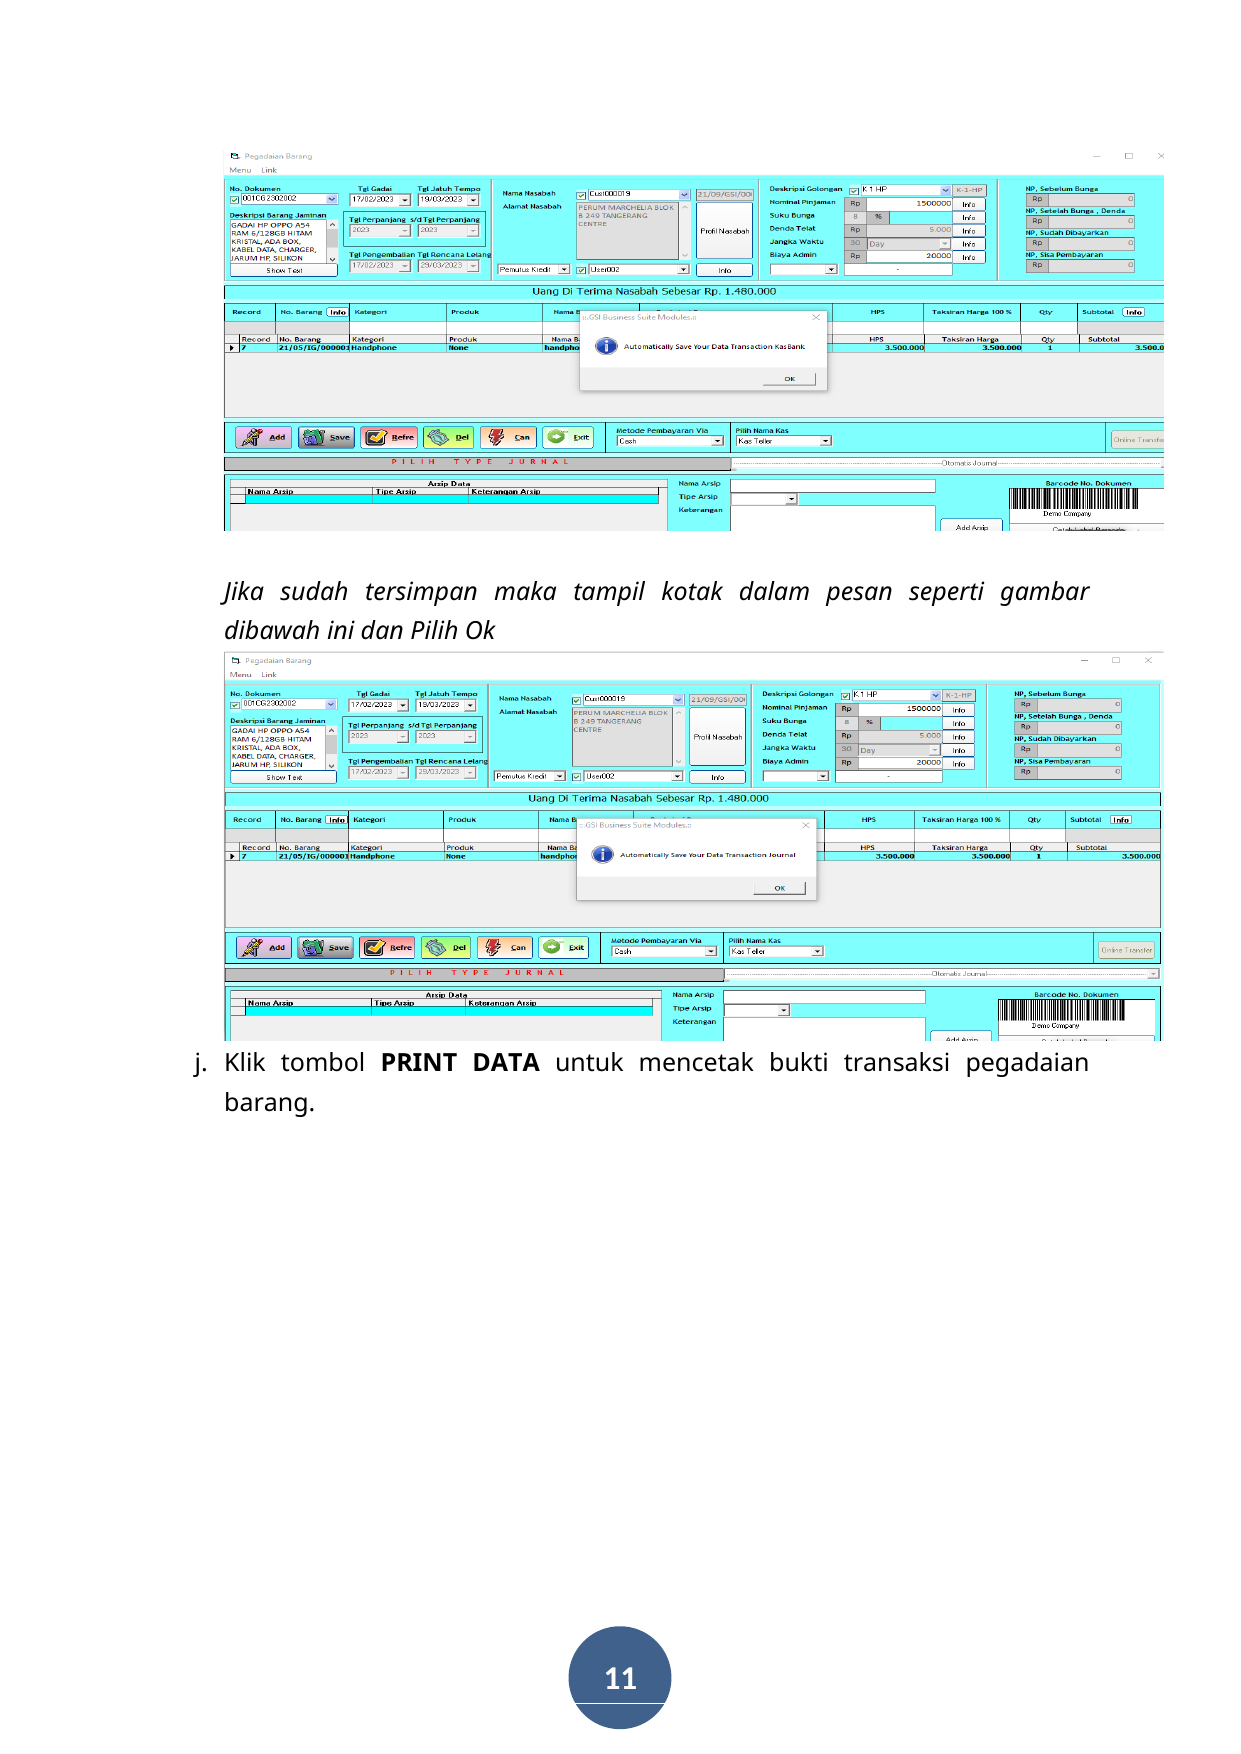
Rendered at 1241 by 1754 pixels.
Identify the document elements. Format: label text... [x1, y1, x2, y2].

list Jika sudah tersimpan maka tampil kotak dalam pesan seperti gambar dibawah ini dan Pilih Ok [224, 573, 1090, 647]
picture [223, 150, 1164, 531]
list Klik tombol PRINT DATA untuk mencetak bukti transaksi pegadaian barang. [194, 1045, 1090, 1118]
picture [223, 651, 1164, 1041]
